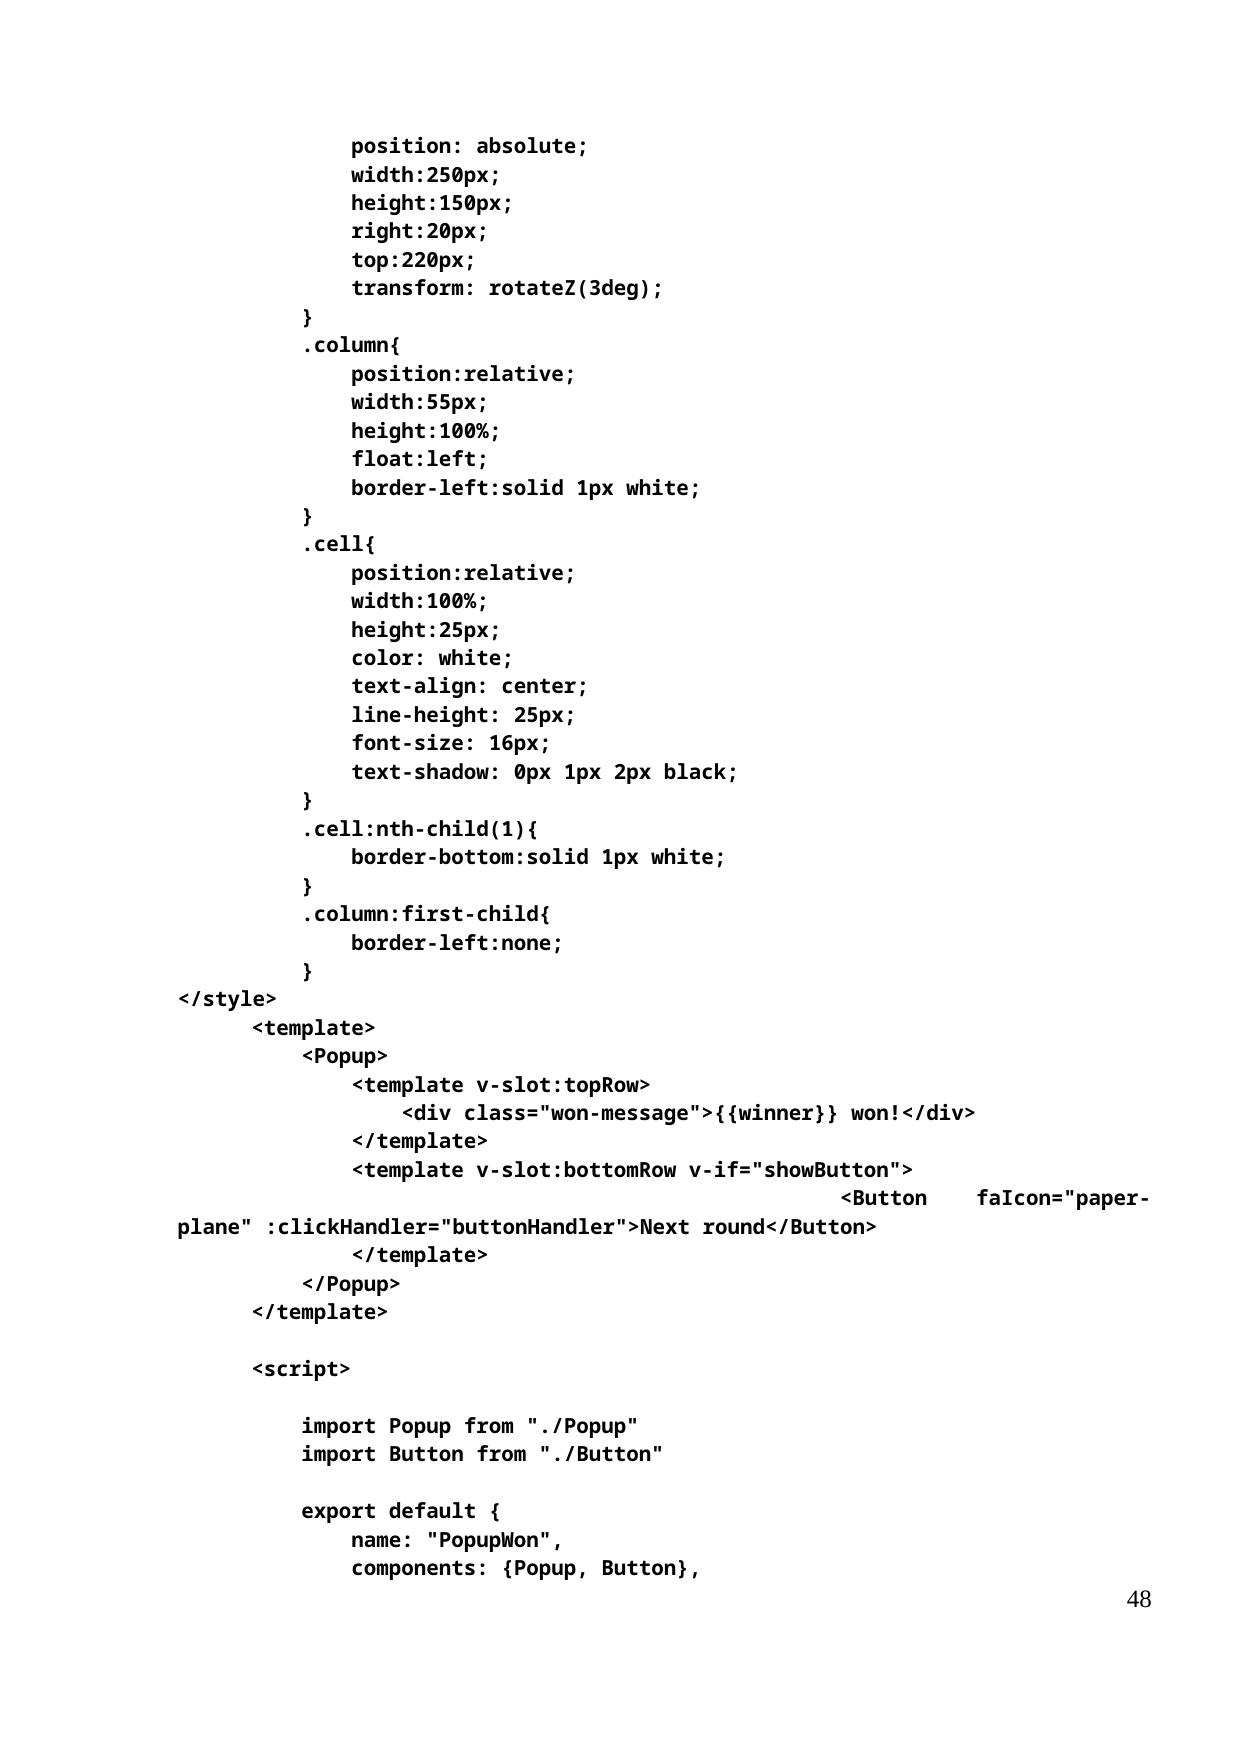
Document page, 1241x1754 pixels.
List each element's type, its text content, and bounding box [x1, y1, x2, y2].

text import Popup from "./Popup" [177, 1411, 1152, 1439]
text height:100%; [177, 416, 1152, 444]
text <template> [177, 1013, 1152, 1041]
text position:relative; [177, 558, 1152, 586]
text .column{ [177, 330, 1152, 359]
text </style> [177, 984, 1152, 1013]
text <script> [177, 1354, 1152, 1383]
text <Popup> [177, 1041, 1152, 1070]
text text-shadow: 0px 1px 2px black; [177, 757, 1152, 785]
text } [177, 871, 1152, 899]
text width:250px; [177, 160, 1152, 188]
text } [177, 956, 1152, 984]
text </template> [177, 1297, 1152, 1326]
text float:left; [177, 444, 1152, 473]
text } [177, 302, 1152, 330]
text color: white; [177, 643, 1152, 672]
text height:150px; [177, 188, 1152, 217]
text <template v-slot:bottomRow v-if="showButton"> [177, 1155, 1152, 1183]
text components: {Popup, Button}, [177, 1553, 1152, 1582]
text <Button faIcon="paper-plane" :clickHandler="buttonHandler">Next round</Button> [177, 1183, 1152, 1240]
text .cell:nth-child(1){ [177, 814, 1152, 842]
text .column:first-child{ [177, 899, 1152, 928]
text position:relative; [177, 359, 1152, 387]
text width:55px; [177, 387, 1152, 416]
text export default { [177, 1496, 1152, 1525]
text top:220px; [177, 245, 1152, 273]
text font-size: 16px; [177, 728, 1152, 757]
text border-left:solid 1px white; [177, 473, 1152, 501]
text <template v-slot:topRow> [177, 1070, 1152, 1098]
text text-align: center; [177, 672, 1152, 700]
text height:25px; [177, 615, 1152, 643]
text border-left:none; [177, 928, 1152, 956]
text position: absolute; [177, 131, 1152, 160]
text .cell{ [177, 529, 1152, 558]
text name: "PopupWon", [177, 1525, 1152, 1553]
text </template> [177, 1240, 1152, 1269]
text } [177, 501, 1152, 529]
text line-height: 25px; [177, 700, 1152, 728]
text transform: rotateZ(3deg); [177, 273, 1152, 302]
text </template> [177, 1127, 1152, 1155]
text } [177, 785, 1152, 814]
text import Button from "./Button" [177, 1439, 1152, 1468]
text </Popup> [177, 1269, 1152, 1297]
text border-bottom:solid 1px white; [177, 842, 1152, 871]
text width:100%; [177, 586, 1152, 615]
text right:20px; [177, 217, 1152, 245]
text <div class="won-message">{{winner}} won!</div> [177, 1098, 1152, 1127]
